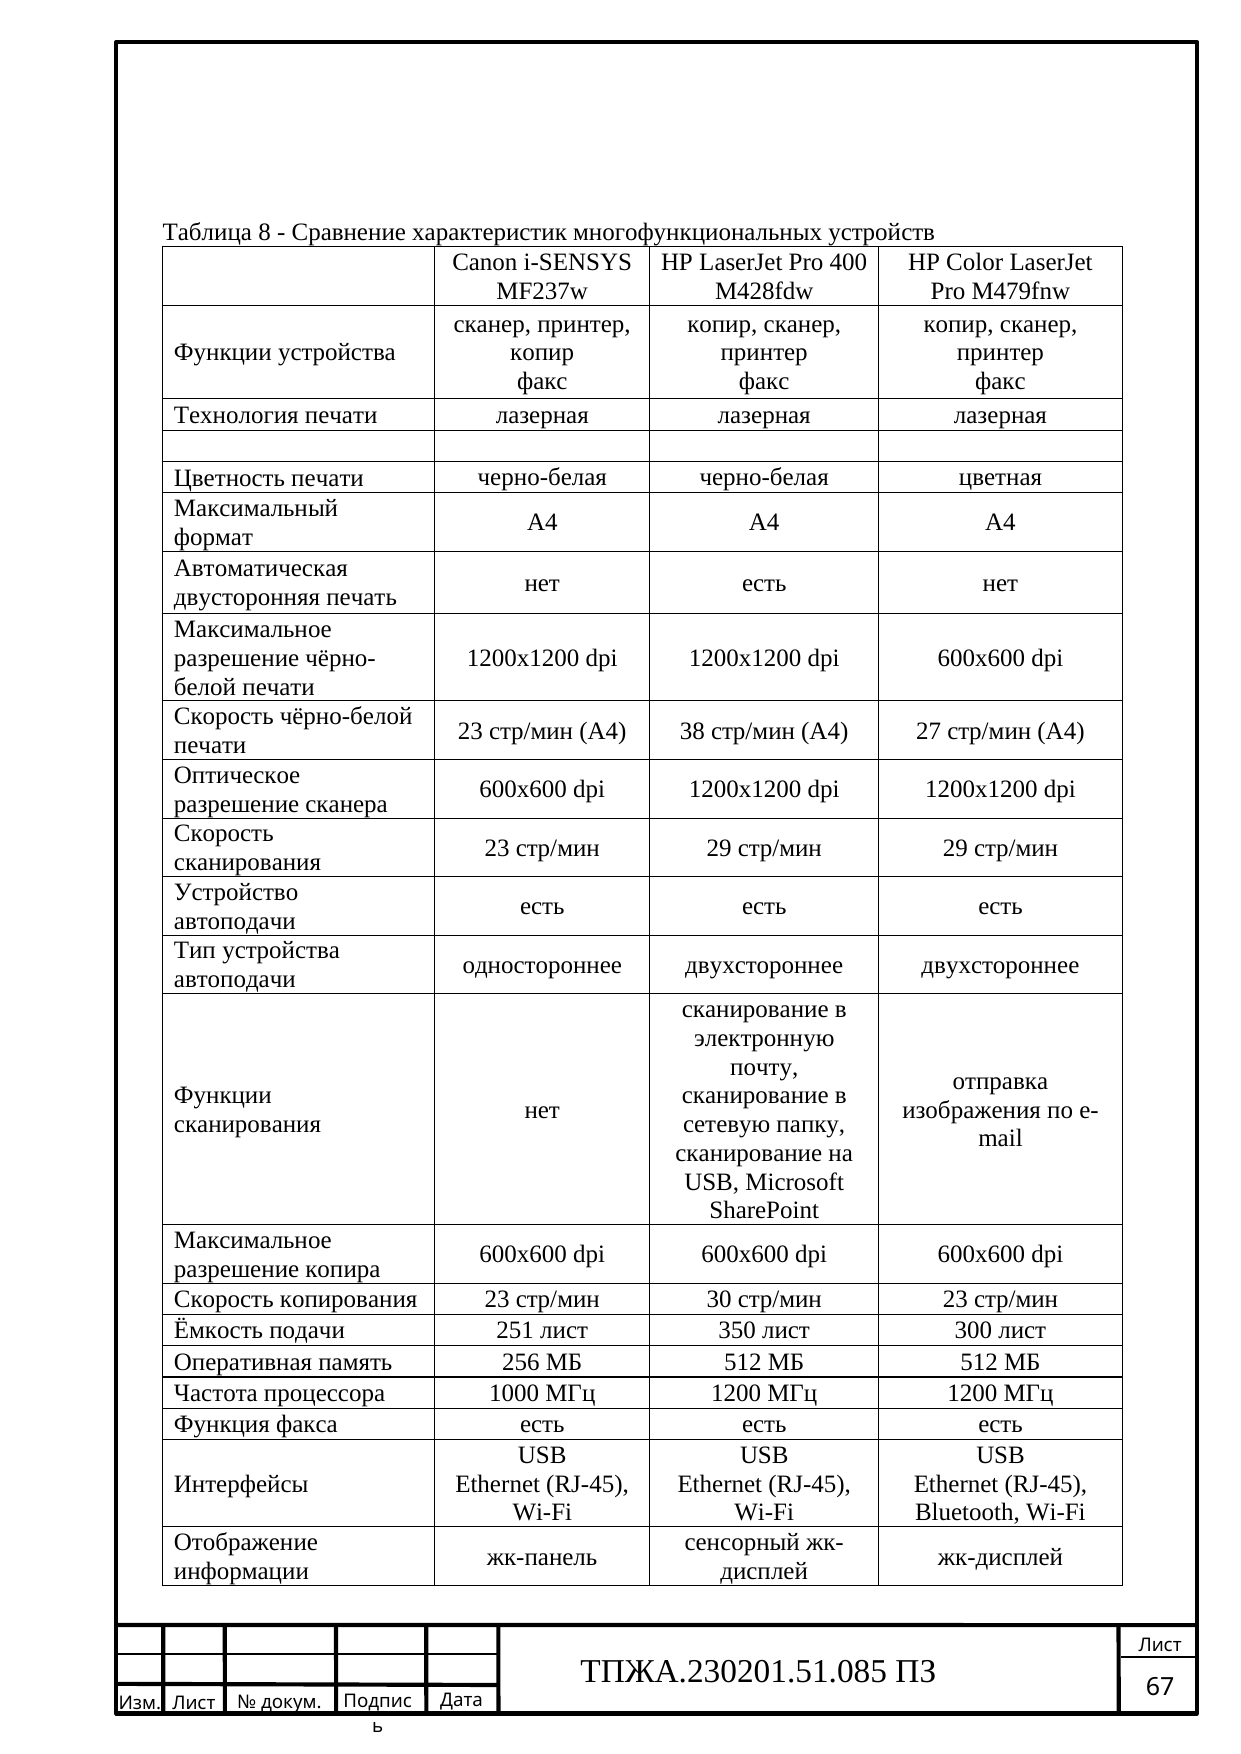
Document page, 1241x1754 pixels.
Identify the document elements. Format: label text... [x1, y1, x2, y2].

table_cell лазерная [879, 399, 1122, 429]
table_cell есть [879, 877, 1122, 934]
table_cell [650, 431, 878, 461]
table_cell 1200x1200 dpi [879, 760, 1122, 817]
table_cell 23 стр/мин [435, 819, 649, 876]
table_cell 600x600 dpi [879, 1225, 1122, 1283]
table_cell [879, 431, 1122, 461]
table_cell 29 стр/мин [650, 819, 878, 876]
table_cell 600x600 dpi [435, 760, 649, 817]
table_cell отправка изображения по e-mail [879, 994, 1122, 1224]
table_cell Скорость сканирования [163, 819, 434, 876]
table_cell [435, 431, 649, 461]
table_cell есть [879, 1409, 1122, 1439]
text Таблица 8 - Сравнение характеристик многофункциональных устройств [162, 217, 1152, 246]
table_cell 350 лист [650, 1315, 878, 1345]
table_cell 1200x1200 dpi [650, 614, 878, 700]
table_cell 23 стр/мин (А4) [435, 701, 649, 759]
table_cell Максимальный формат [163, 493, 434, 551]
table_cell А4 [879, 493, 1122, 551]
table_cell Максимальное разрешение чёрно-белой печати [163, 614, 434, 700]
table_cell 30 стр/мин [650, 1284, 878, 1314]
table_cell Скорость копирования [163, 1284, 434, 1314]
table_cell есть [650, 1409, 878, 1439]
table_header [163, 247, 434, 304]
table_cell есть [650, 877, 878, 934]
table_cell нет [435, 552, 649, 613]
table_cell жк-панель [435, 1527, 649, 1585]
table_cell USB Ethernet (RJ-45), Wi-Fi [435, 1440, 649, 1526]
table_cell Технология печати [163, 399, 434, 429]
table_cell Скорость чёрно-белой печати [163, 701, 434, 759]
table_cell копир, сканер, принтер факс [879, 306, 1122, 398]
table_cell Функции сканирования [163, 994, 434, 1224]
table_cell цветная [879, 462, 1122, 492]
table_cell жк-дисплей [879, 1527, 1122, 1585]
table_cell одностороннее [435, 936, 649, 993]
table_cell Устройство автоподачи [163, 877, 434, 934]
table_header Canon i-SENSYS MF237w [435, 247, 649, 304]
table_cell 23 стр/мин [435, 1284, 649, 1314]
table_cell USB Ethernet (RJ-45), Wi-Fi [650, 1440, 878, 1526]
table_cell 600x600 dpi [435, 1225, 649, 1283]
table_cell 600x600 dpi [879, 614, 1122, 700]
table_cell Функции устройства [163, 306, 434, 398]
table_cell есть [650, 552, 878, 613]
table_cell 300 лист [879, 1315, 1122, 1345]
table_cell Тип устройства автоподачи [163, 936, 434, 993]
table_header HP LaserJet Pro 400 M428fdw [650, 247, 878, 304]
table_cell двухстороннее [879, 936, 1122, 993]
table_cell сканер, принтер, копир факс [435, 306, 649, 398]
table_cell нет [435, 994, 649, 1224]
table_cell А4 [435, 493, 649, 551]
table_cell 600x600 dpi [650, 1225, 878, 1283]
table_cell есть [435, 1409, 649, 1439]
table_cell Максимальное разрешение копира [163, 1225, 434, 1283]
table_cell 512 МБ [879, 1346, 1122, 1376]
table_cell Интерфейсы [163, 1440, 434, 1526]
table_cell 512 МБ [650, 1346, 878, 1376]
table_cell есть [435, 877, 649, 934]
table_cell черно-белая [650, 462, 878, 492]
table_cell Отображение информации [163, 1527, 434, 1585]
table_cell Цветность печати [163, 462, 434, 492]
table_cell 29 стр/мин [879, 819, 1122, 876]
table_cell 38 стр/мин (А4) [650, 701, 878, 759]
table_cell 23 стр/мин [879, 1284, 1122, 1314]
table_cell сенсорный жк-дисплей [650, 1527, 878, 1585]
table_cell 256 МБ [435, 1346, 649, 1376]
table_cell Частота процессора [163, 1378, 434, 1408]
table_cell 27 стр/мин (А4) [879, 701, 1122, 759]
table_cell копир, сканер, принтер факс [650, 306, 878, 398]
table_cell Оперативная память [163, 1346, 434, 1376]
table_cell 1200 МГц [879, 1378, 1122, 1408]
table_cell А4 [650, 493, 878, 551]
table_cell двухстороннее [650, 936, 878, 993]
table_cell Автоматическая двусторонняя печать [163, 552, 434, 613]
table_cell черно-белая [435, 462, 649, 492]
table_cell лазерная [650, 399, 878, 429]
table_cell лазерная [435, 399, 649, 429]
table_cell 1200x1200 dpi [650, 760, 878, 817]
table_cell 251 лист [435, 1315, 649, 1345]
table_cell Функция факса [163, 1409, 434, 1439]
table_cell Ёмкость подачи [163, 1315, 434, 1345]
table_header HP Color LaserJet Pro M479fnw [879, 247, 1122, 304]
table_cell нет [879, 552, 1122, 613]
table_cell 1200 МГц [650, 1378, 878, 1408]
table_cell USB Ethernet (RJ-45), Bluetooth, Wi-Fi [879, 1440, 1122, 1526]
table_cell 1000 МГц [435, 1378, 649, 1408]
table_cell Оптическое разрешение сканера [163, 760, 434, 817]
table_cell 1200x1200 dpi [435, 614, 649, 700]
table_cell [163, 431, 434, 461]
table_cell сканирование в электронную почту, сканирование в сетевую папку, сканирование на USB, Microsoft SharePoint [650, 994, 878, 1224]
